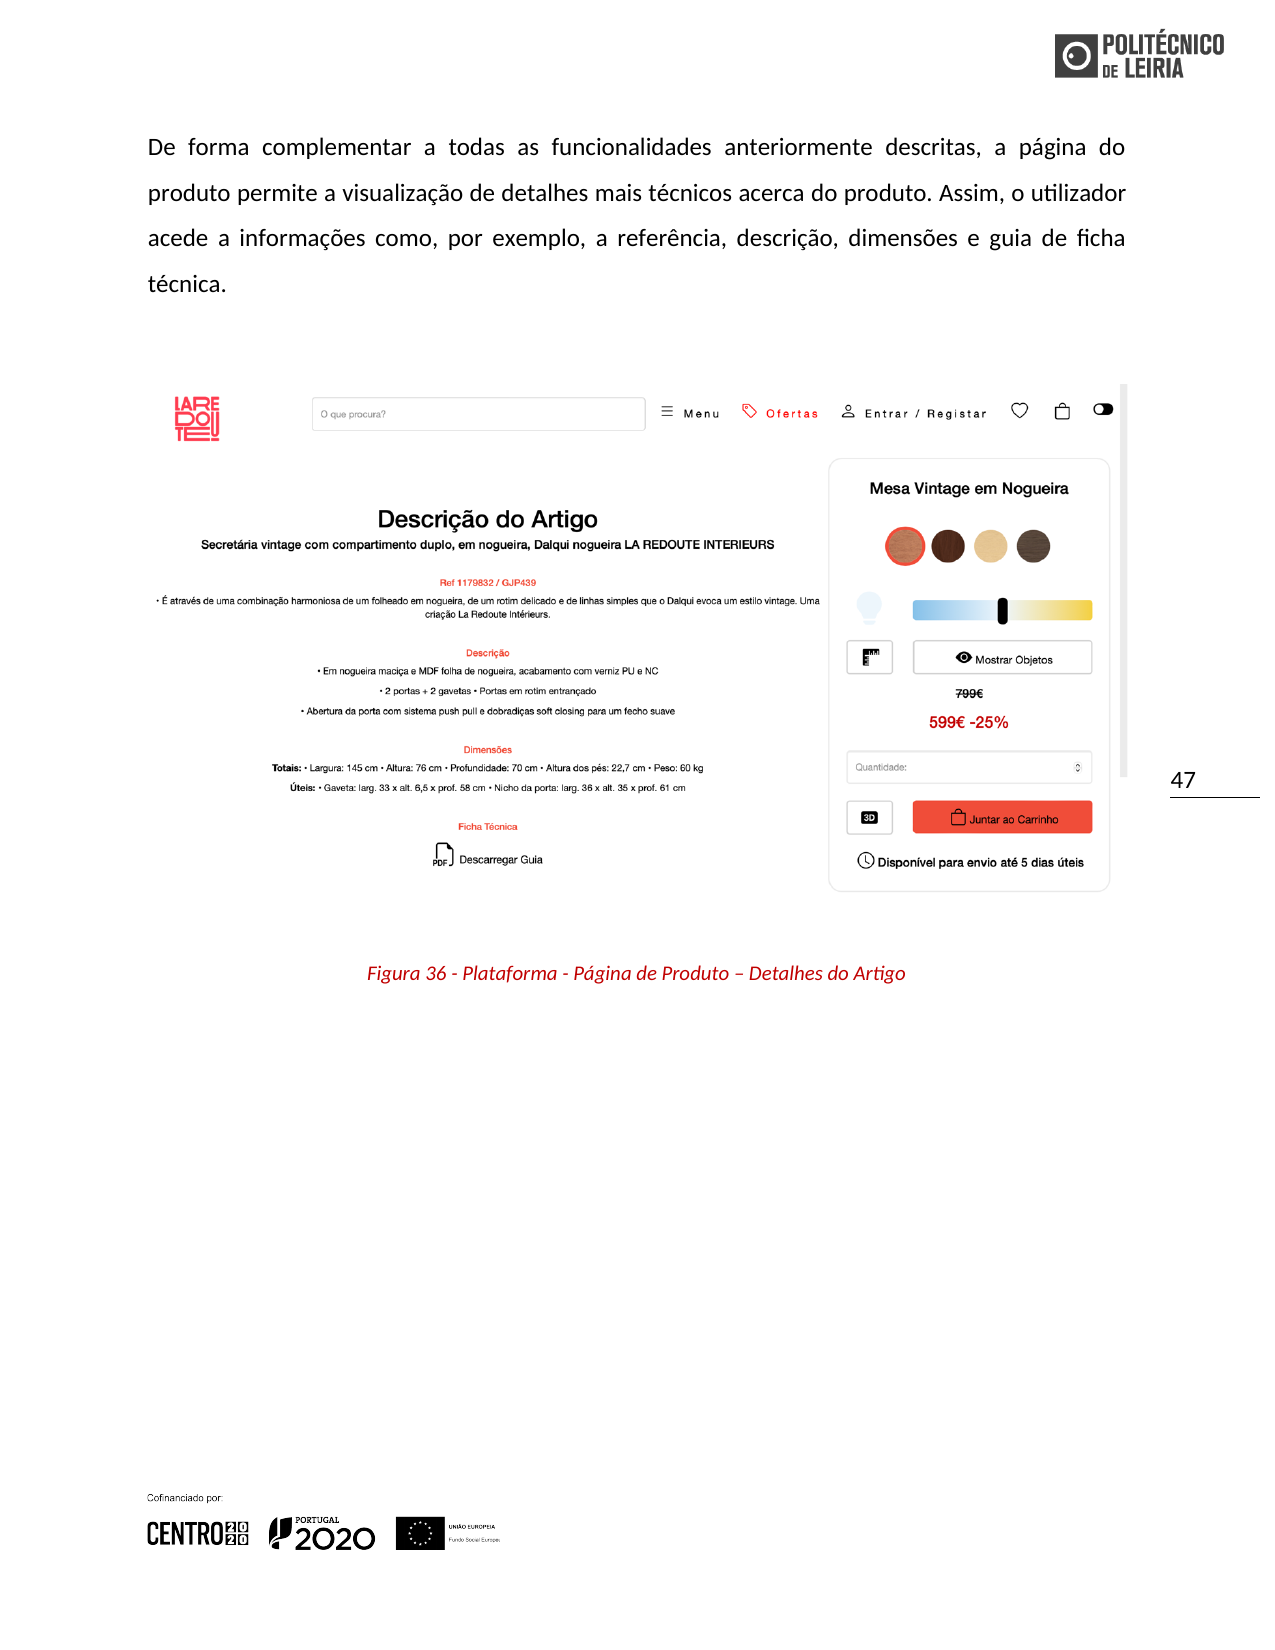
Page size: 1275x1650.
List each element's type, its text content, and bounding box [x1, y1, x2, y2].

text De forma complementar a todas as funcionalidades anteriormente descritas, a página do produto permite a visualização de detalhes mais técnicos acerca do produto. Assim, o utilizador acede a informações como, por exemplo, a referência, descrição, dimensões e guia de ficha técnica. [148, 131, 1127, 299]
picture [147, 384, 1128, 942]
picture [147, 1494, 500, 1550]
picture [1053, 26, 1225, 80]
text Figura 36 - Plataforma - Página de Produto – Detalhes do Artigo [148, 960, 1127, 986]
